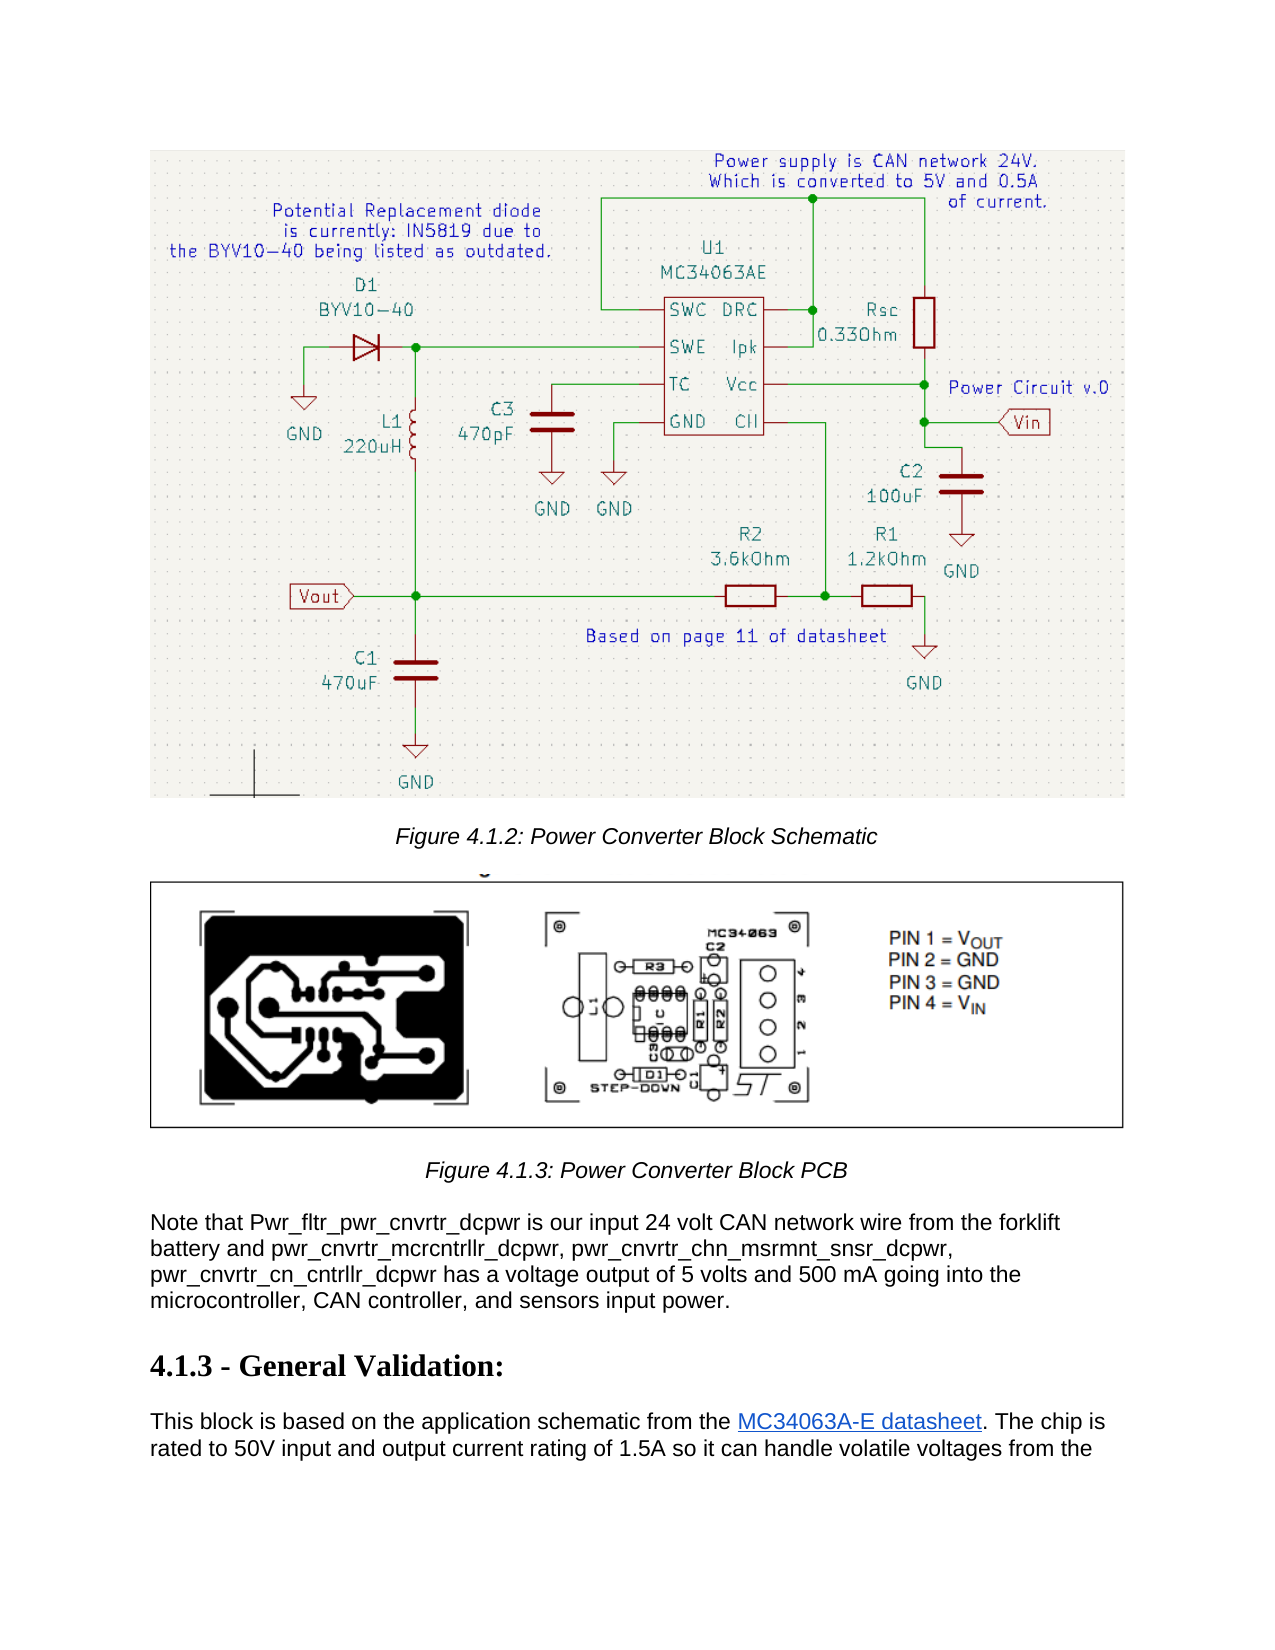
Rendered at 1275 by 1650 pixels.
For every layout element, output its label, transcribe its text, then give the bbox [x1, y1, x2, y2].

picture [150, 150, 1125, 798]
picture [150, 874, 1125, 1132]
text Note that Pwr_fltr_pwr_cnvrtr_dcpwr is our input 24 volt CAN network wire from the forklift battery and pwr_cnvrtr_mcrcntrllr_dcpwr, pwr_cnvrtr_chn_msrmnt_snsr_dcpwr, pwr_cnvrtr_cn_cntrllr_dcpwr has a voltage output of 5 volts and 500 mA going into the microcontroller, CAN controller, and sensors input power. [150, 1208, 1125, 1314]
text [150, 1408, 1125, 1461]
text Figure 4.1.3: Power Converter Block PCB [150, 1157, 1125, 1183]
subtitle 4.1.3 - General Validation: [150, 1347, 1125, 1383]
text Figure 4.1.2: Power Converter Block Schematic [150, 823, 1125, 849]
